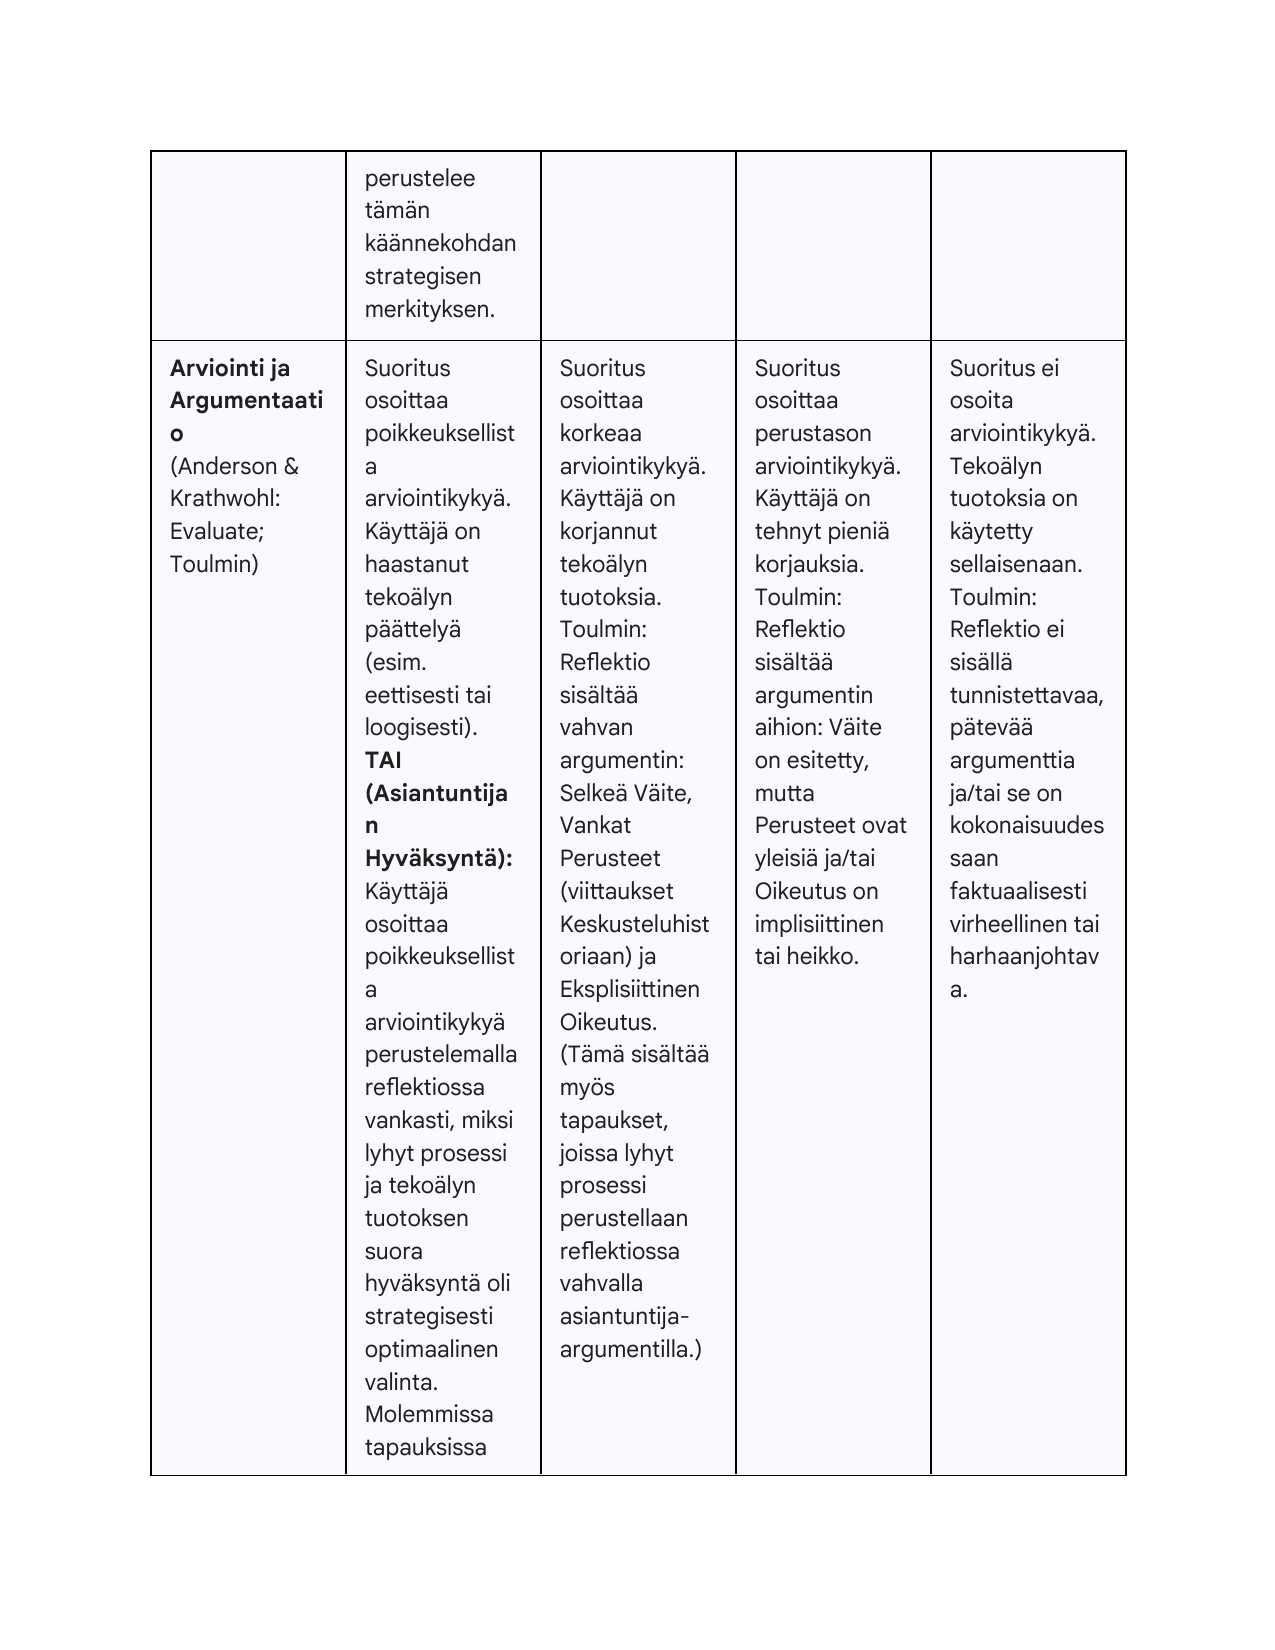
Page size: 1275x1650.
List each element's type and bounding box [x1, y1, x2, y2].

table_cell [542, 152, 735, 340]
table_cell [932, 152, 1125, 340]
table_cell [347, 152, 540, 340]
table_cell [347, 341, 540, 1474]
table_cell [152, 341, 345, 1474]
table_cell [542, 341, 735, 1474]
table_cell [932, 341, 1125, 1474]
table_cell [152, 152, 345, 340]
table_cell [737, 152, 930, 340]
table_cell [737, 341, 930, 1474]
